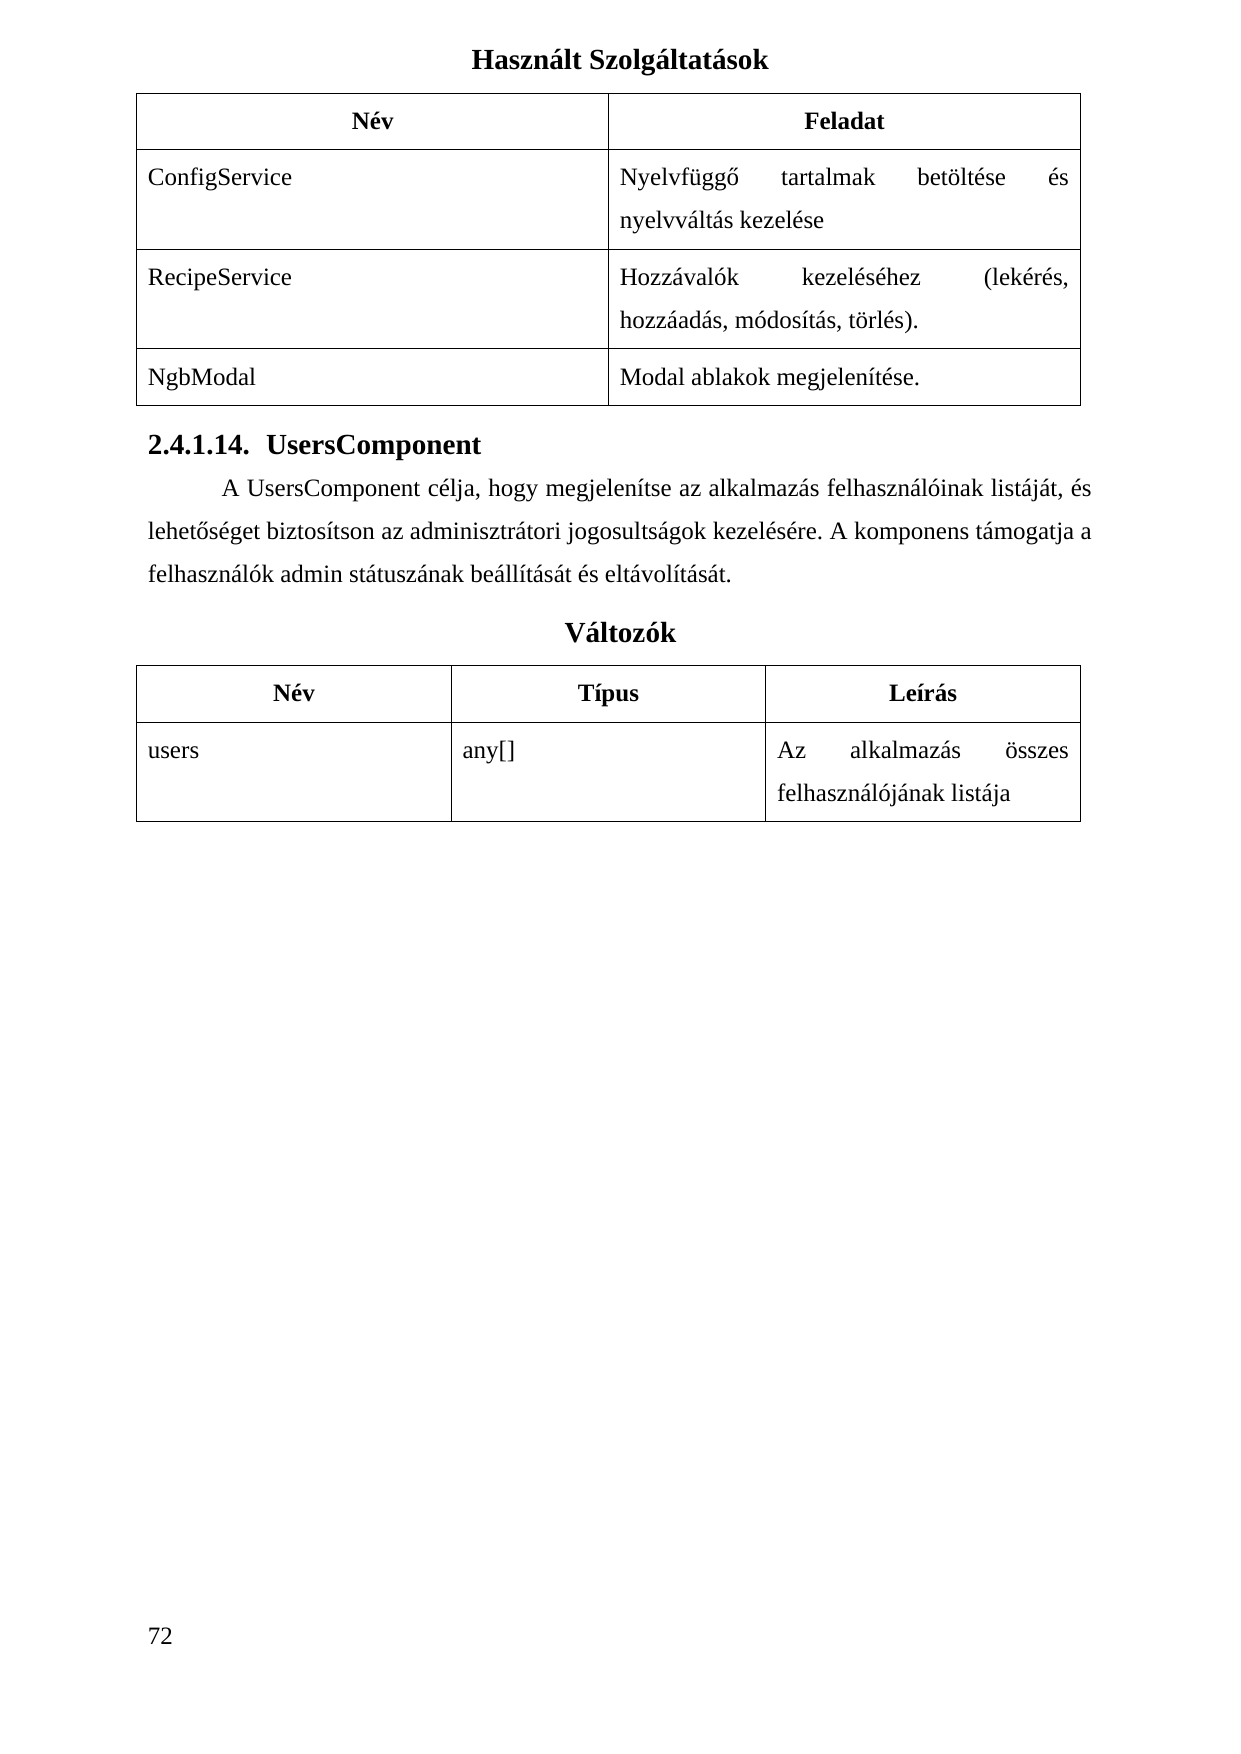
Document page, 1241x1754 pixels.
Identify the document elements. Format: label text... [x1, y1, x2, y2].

table_cell Modal ablakok megjelenítése. [609, 349, 1080, 405]
table_cell Az alkalmazás összes felhasználójának listája [766, 723, 1080, 821]
table_header Név [137, 94, 608, 149]
text Használt Szolgáltatások [148, 42, 1093, 76]
table_cell Hozzávalók kezeléséhez (lekérés, hozzáadás, módosítás, törlés). [609, 250, 1080, 348]
text UsersComponent [148, 427, 1093, 460]
table_header Feladat [609, 94, 1080, 149]
table_cell RecipeService [137, 250, 608, 348]
table_cell NgbModal [137, 349, 608, 405]
table_cell any[] [452, 723, 765, 821]
text Változók [148, 615, 1093, 648]
table_header Típus [452, 666, 765, 722]
table_header Név [137, 666, 451, 722]
table_cell ConfigService [137, 150, 608, 249]
table_header Leírás [766, 666, 1080, 722]
table_cell Nyelvfüggő tartalmak betöltése és nyelvváltás kezelése [609, 150, 1080, 249]
text A UsersComponent célja, hogy megjelenítse az alkalmazás felhasználóinak listáját, és lehetőséget biztosítson az adminisztrátori jogosultságok kezelésére. A komponens támogatja a felhasználók admin státuszának beállítását és eltávolítását. [148, 473, 1093, 588]
table_cell users [137, 723, 451, 821]
